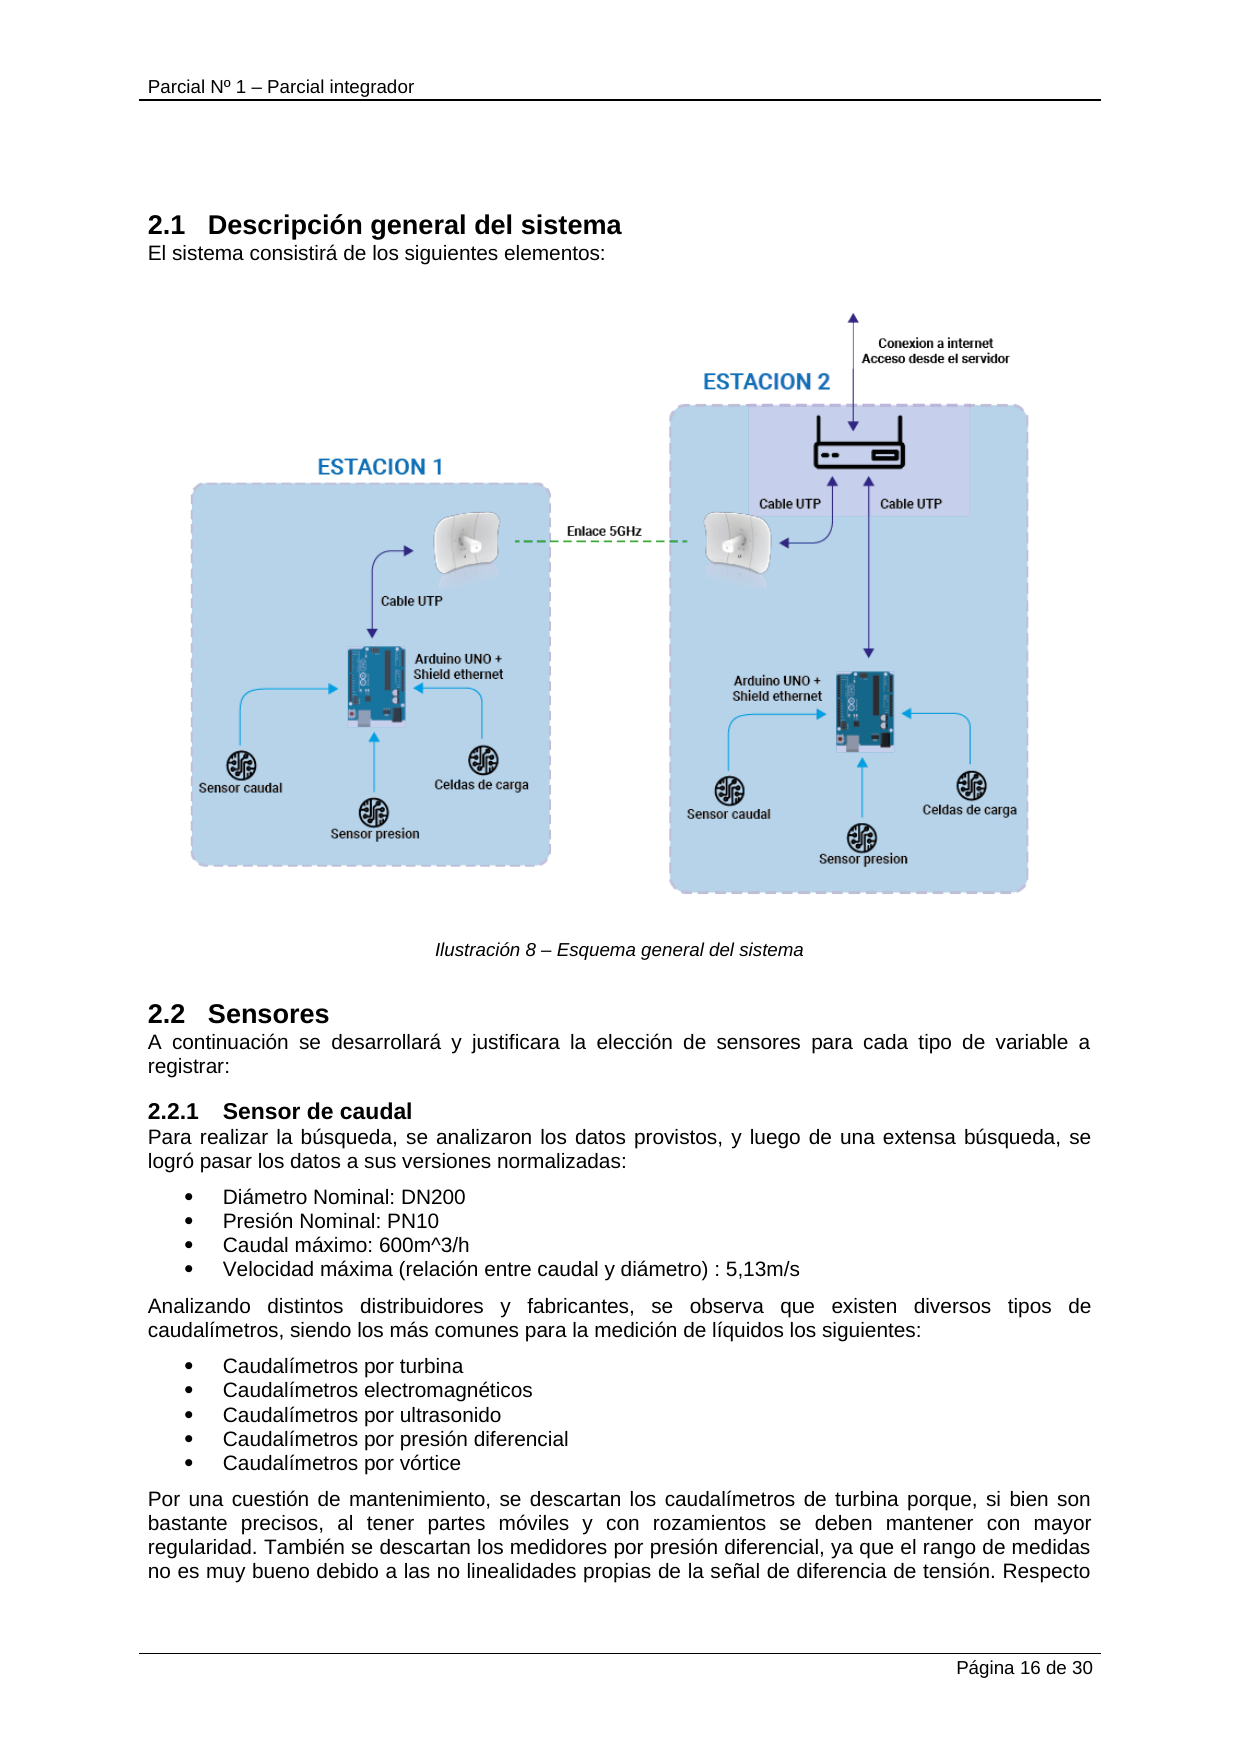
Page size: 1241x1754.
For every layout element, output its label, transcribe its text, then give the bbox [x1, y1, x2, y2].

text A continuación se desarrollará y justificara la elección de sensores para cada tipo de variable a registrar: [148, 1029, 1092, 1077]
list Caudal máximo: 600m^3/h [185, 1233, 1092, 1257]
list Velocidad máxima (relación entre caudal y diámetro) : 5,13m/s [185, 1257, 1092, 1281]
list Caudalímetros por turbina [185, 1354, 1092, 1378]
list Caudalímetros por presión diferencial [185, 1426, 1092, 1451]
text El sistema consistirá de los siguientes elementos: [148, 240, 1092, 264]
list Presión Nominal: PN10 [185, 1209, 1092, 1233]
list Caudalímetros por vórtice [185, 1451, 1092, 1474]
subtitle Sensor de caudal [148, 1098, 1092, 1125]
list Caudalímetros electromagnéticos [185, 1378, 1092, 1402]
text Analizando distintos distribuidores y fabricantes, se observa que existen diversos tipos de caudalímetros, siendo los más comunes para la medición de líquidos los siguientes: [148, 1294, 1092, 1342]
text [148, 1487, 1092, 1583]
subtitle Descripción general del sistema [148, 209, 1092, 240]
list Caudalímetros por ultrasonido [185, 1402, 1092, 1426]
list Diámetro Nominal: DN200 [185, 1185, 1092, 1209]
subtitle Sensores [148, 998, 1092, 1029]
picture [161, 276, 1080, 927]
text Para realizar la búsqueda, se analizaron los datos provistos, y luego de una extensa búsqueda, se logró pasar los datos a sus versiones normalizadas: [148, 1125, 1092, 1173]
